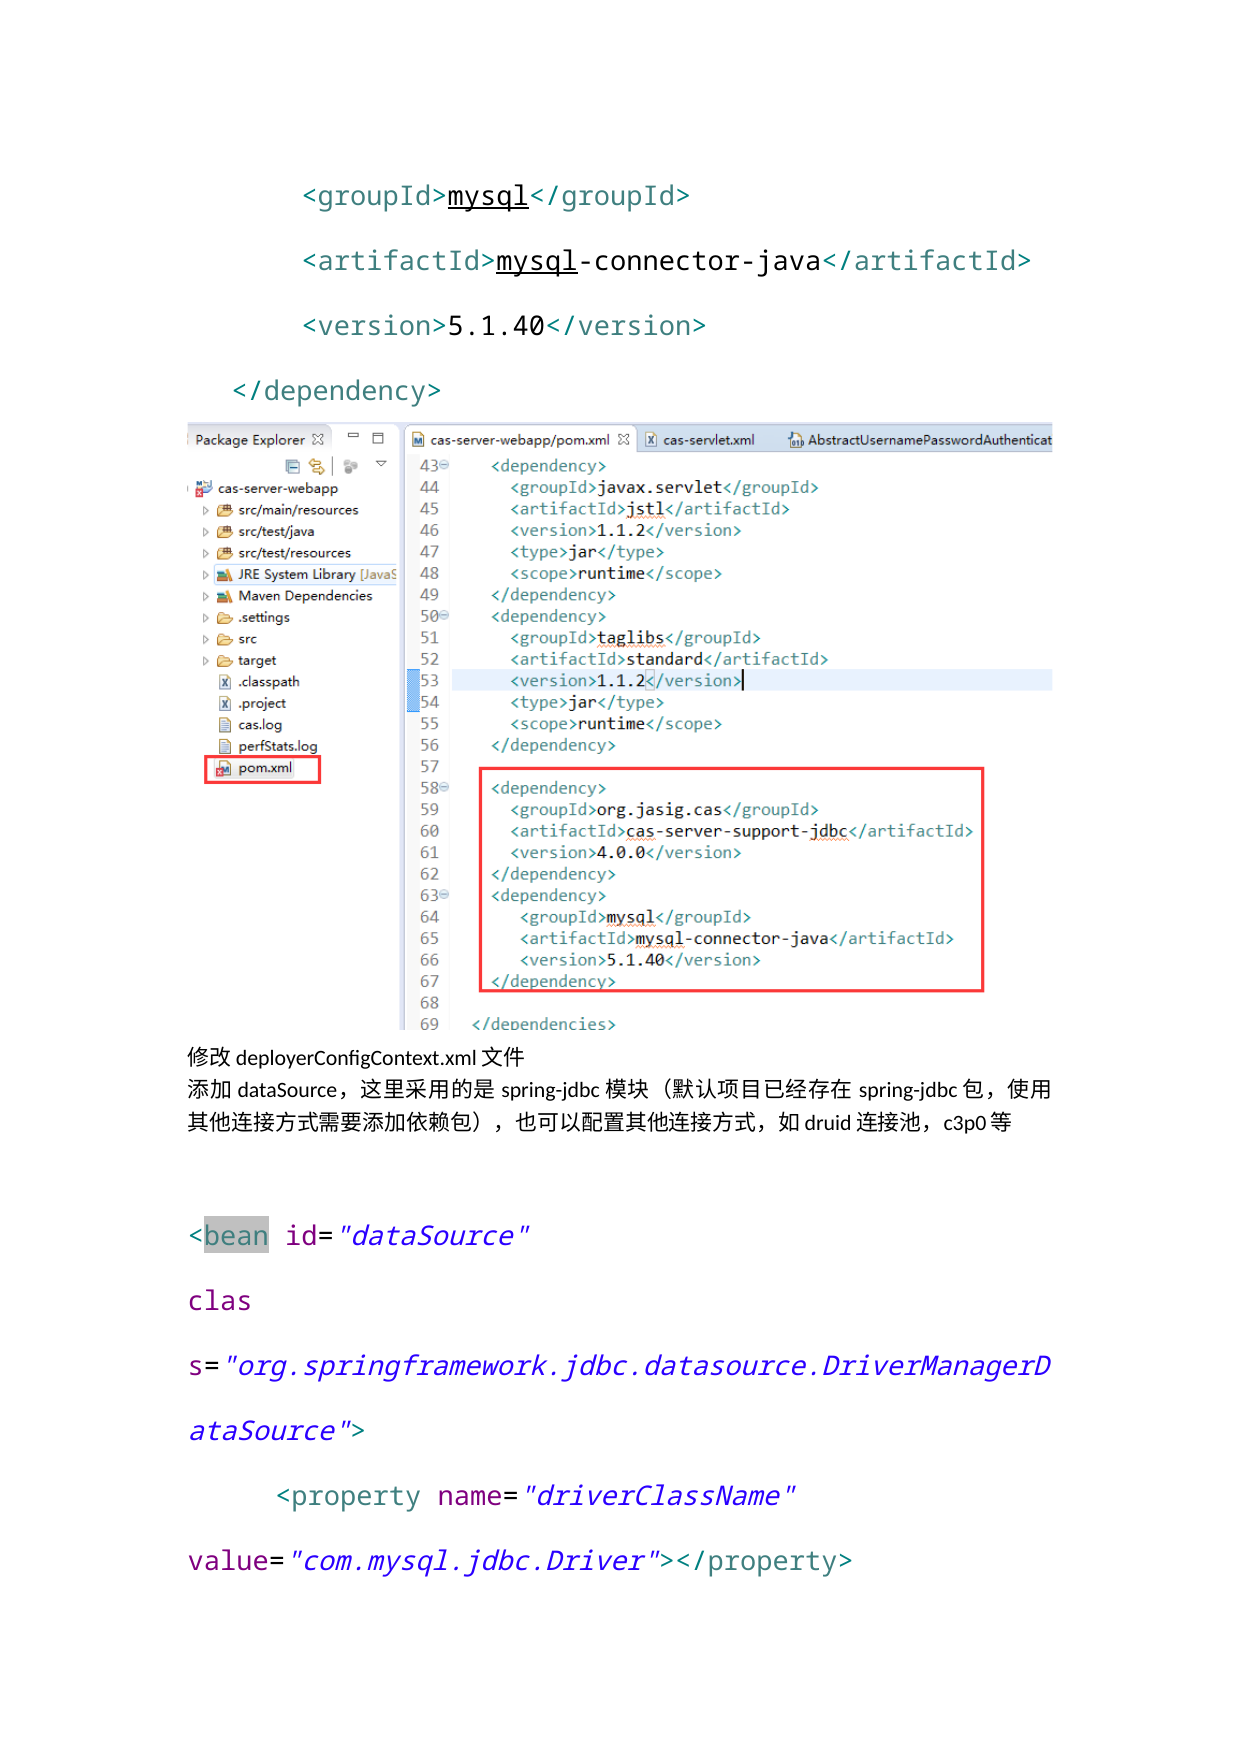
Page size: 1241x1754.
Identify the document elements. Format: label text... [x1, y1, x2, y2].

text </dependency> [187, 357, 1053, 422]
text 修改deployerConfigContext.xml文件 [187, 1039, 1053, 1072]
text <bean id="dataSource" class="org.springframework.jdbc.datasource.DriverManagerDataSource"> [187, 1202, 1053, 1462]
text <property name="driverClassName" value="com.mysql.jdbc.Driver"></property> [187, 1462, 1053, 1592]
picture [187, 422, 1053, 1030]
text <artifactId>mysql-connector-java</artifactId> [187, 227, 1053, 292]
text <version>5.1.40</version> [187, 292, 1053, 357]
text <groupId>mysql</groupId> [187, 162, 1053, 227]
text 添加dataSource，这里采用的是spring-jdbc模块（默认项目已经存在spring-jdbc包，使用其他连接方式需要添加依赖包），也可以配置其他连接方式，如druid连接池，c3p0等 [187, 1072, 1053, 1137]
